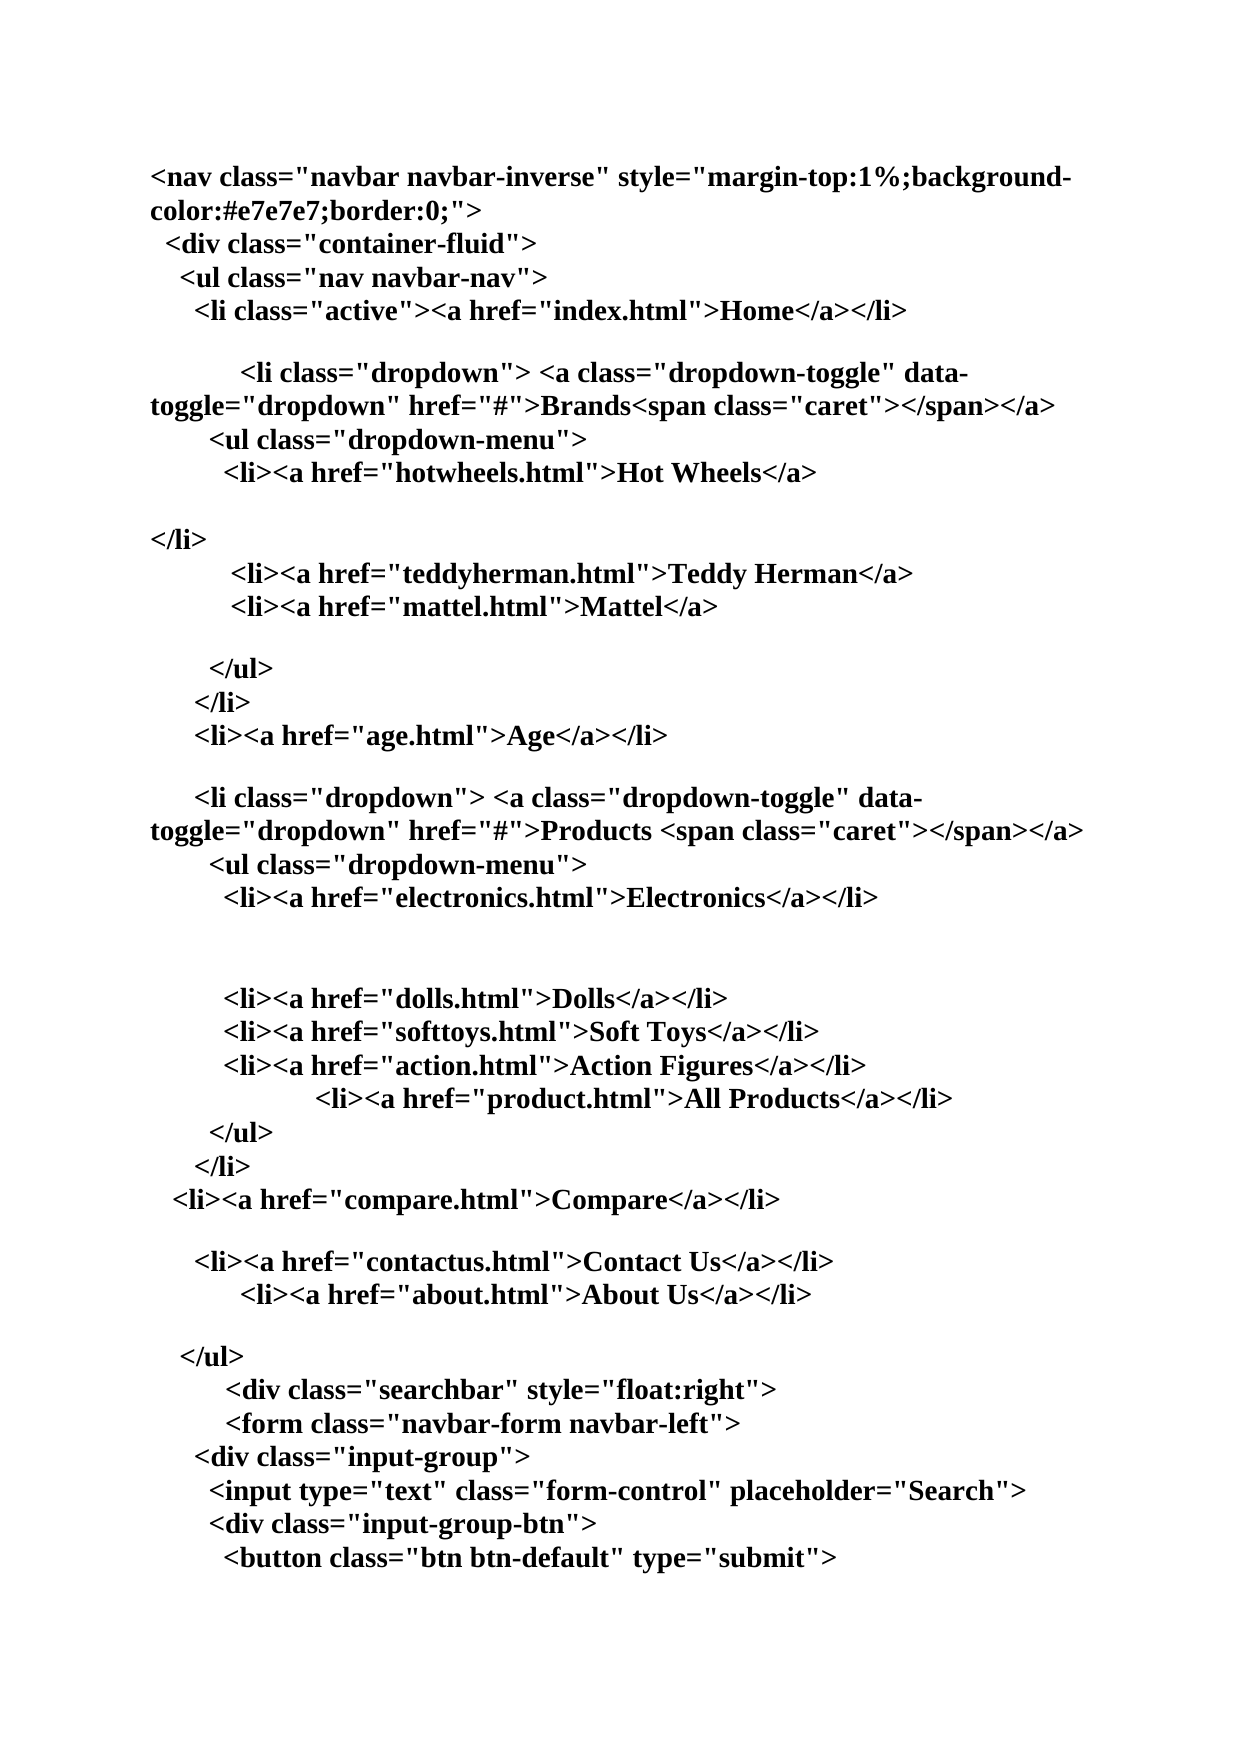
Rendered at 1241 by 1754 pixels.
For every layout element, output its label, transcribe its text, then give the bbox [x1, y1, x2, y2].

text <nav class="navbar navbar-inverse" style="margin-top:1%;background-color:#e7e7e7;border:0;"> [150, 159, 1090, 226]
text <li><a href="softtoys.html">Soft Toys</a></li> [150, 1014, 1090, 1048]
text </ul> [150, 1339, 1090, 1372]
text <input type="text" class="form-control" placeholder="Search"> [150, 1473, 1090, 1507]
text <li><a href="contactus.html">Contact Us</a></li> [150, 1244, 1090, 1277]
text <li><a href="action.html">Action Figures</a></li> [150, 1048, 1090, 1082]
text </li> [150, 522, 1090, 556]
text <li><a href="electronics.html">Electronics</a></li> [150, 880, 1090, 914]
text <div class="input-group-btn"> [150, 1507, 1090, 1540]
text <li><a href="mattel.html">Mattel</a> [150, 589, 1090, 623]
text <button class="btn btn-default" type="submit"> [150, 1540, 1090, 1574]
text <div class="input-group"> [150, 1439, 1090, 1473]
text <li><a href="product.html">All Products</a></li> [150, 1082, 1090, 1115]
text <li class="dropdown"> <a class="dropdown-toggle" data-toggle="dropdown" href="#">Products <span class="caret"></span></a> [150, 780, 1090, 847]
text <div class="container-fluid"> [150, 226, 1090, 260]
text <ul class="dropdown-menu"> [150, 847, 1090, 880]
text <li class="active"><a href="index.html">Home</a></li> [150, 293, 1090, 327]
text <li><a href="dolls.html">Dolls</a></li> [150, 981, 1090, 1014]
text <li><a href="hotwheels.html">Hot Wheels</a> [150, 455, 1090, 489]
text <ul class="dropdown-menu"> [150, 422, 1090, 455]
text <li><a href="about.html">About Us</a></li> [150, 1277, 1090, 1311]
text <form class="navbar-form navbar-left"> [150, 1406, 1090, 1439]
text <li><a href="teddyherman.html">Teddy Herman</a> [150, 556, 1090, 589]
text <ul class="nav navbar-nav"> [150, 260, 1090, 293]
text </li> [150, 685, 1090, 718]
text </ul> [150, 1115, 1090, 1149]
text <li class="dropdown"> <a class="dropdown-toggle" data-toggle="dropdown" href="#">Brands<span class="caret"></span></a> [150, 355, 1090, 422]
text <li><a href="age.html">Age</a></li> [150, 718, 1090, 752]
text <li><a href="compare.html">Compare</a></li> [150, 1182, 1090, 1216]
text </li> [150, 1149, 1090, 1182]
text <div class="searchbar" style="float:right"> [150, 1372, 1090, 1406]
text </ul> [150, 651, 1090, 685]
